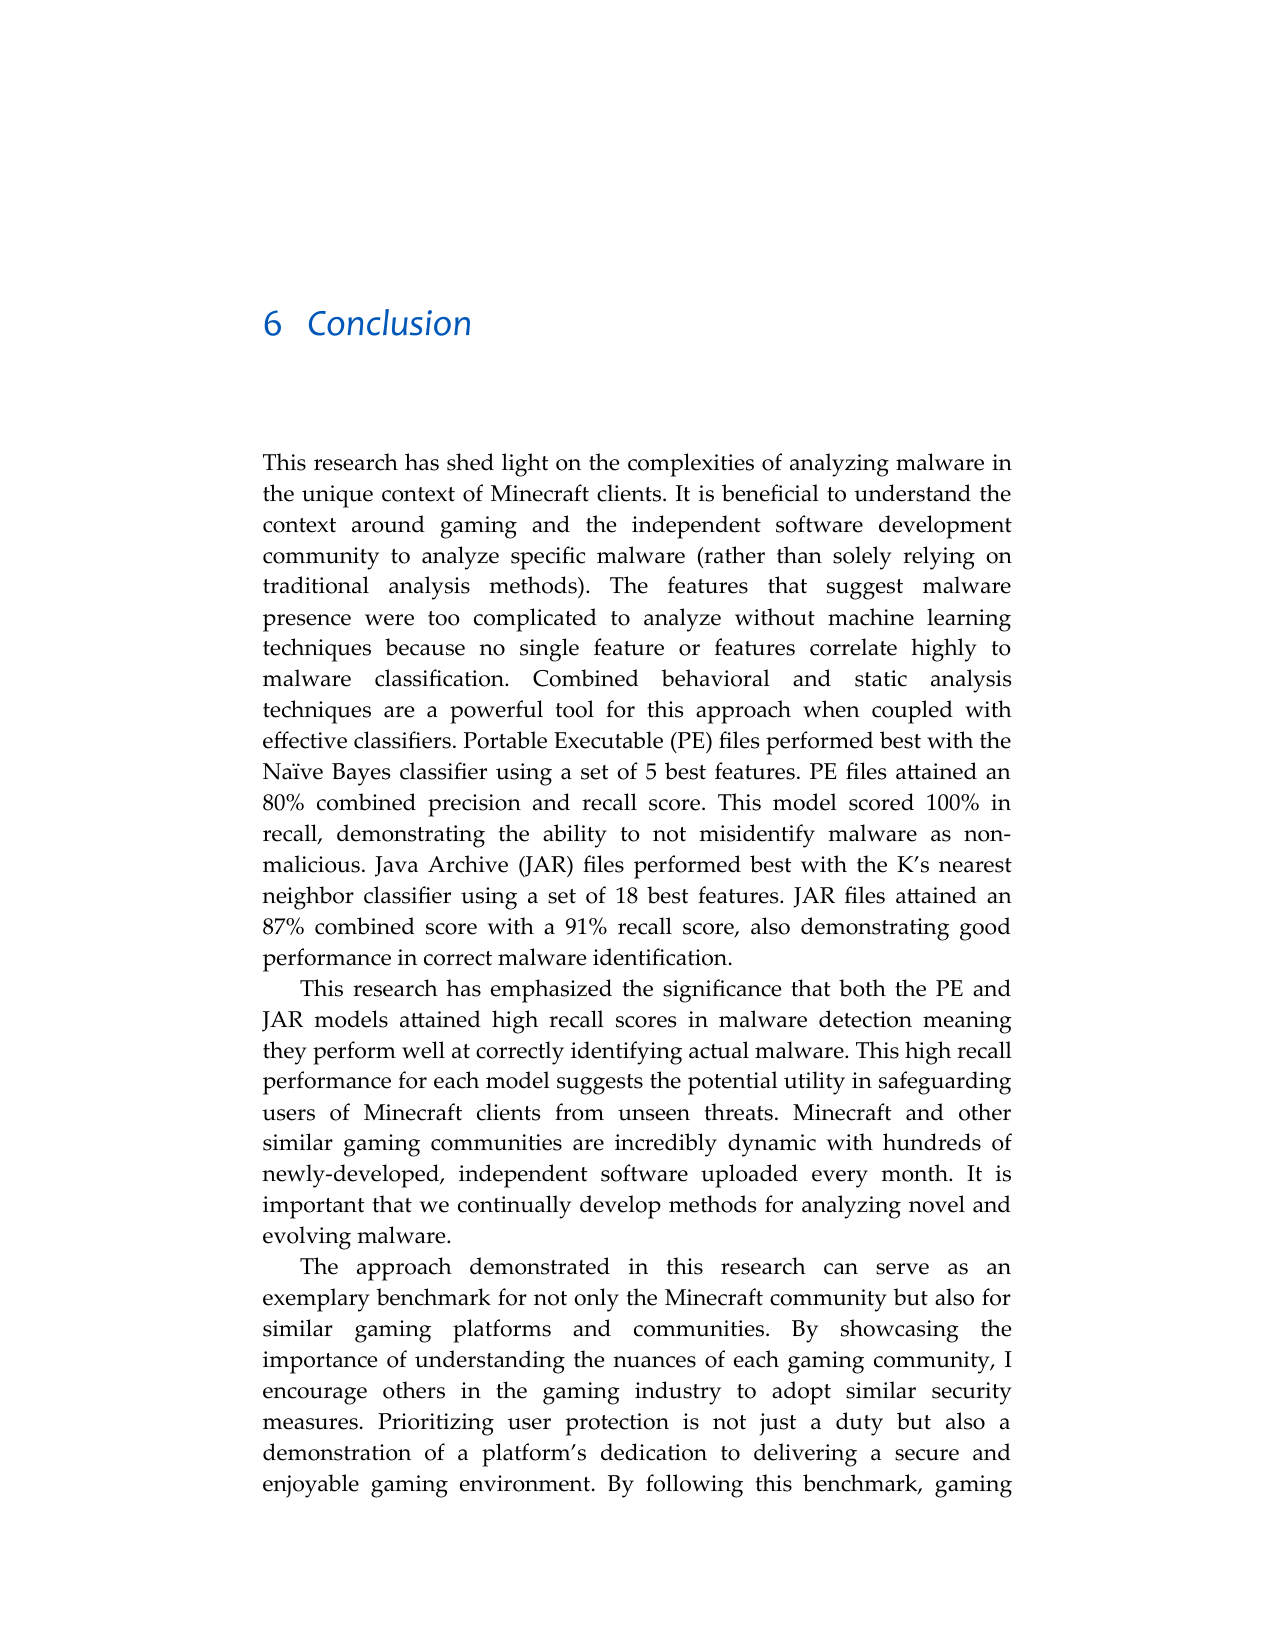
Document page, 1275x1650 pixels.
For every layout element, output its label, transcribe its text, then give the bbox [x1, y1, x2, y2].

subtitle Conclusion [262, 300, 1012, 346]
text This research has emphasized the significance that both the PE and JAR models attained high recall scores in malware detection meaning they perform well at correctly identifying actual malware. This high recall performance for each model suggests the potential utility in safeguarding users of Minecraft clients from unseen threats. Minecraft and other similar gaming communities are incredibly dynamic with hundreds of newly-developed, independent software uploaded every month. It is important that we continually develop methods for analyzing novel and evolving malware. [262, 972, 1012, 1250]
text This research has shed light on the complexities of analyzing malware in the unique context of Minecraft clients. It is beneficial to understand the context around gaming and the independent software development community to analyze specific malware (rather than solely relying on traditional analysis methods). The features that suggest malware presence were too complicated to analyze without machine learning techniques because no single feature or features correlate highly to malware classification. Combined behavioral and static analysis techniques are a powerful tool for this approach when coupled with effective classifiers. Portable Executable (PE) files performed best with the Naïve Bayes classifier using a set of 5 best features. PE files attained an 80% combined precision and recall score. This model scored 100% in recall, demonstrating the ability to not misidentify malware as non-malicious. Java Archive (JAR) files performed best with the K’s nearest neighbor classifier using a set of 18 best features. JAR files attained an 87% combined score with a 91% recall score, also demonstrating good performance in correct malware identification. [262, 446, 1012, 972]
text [262, 1250, 1012, 1498]
